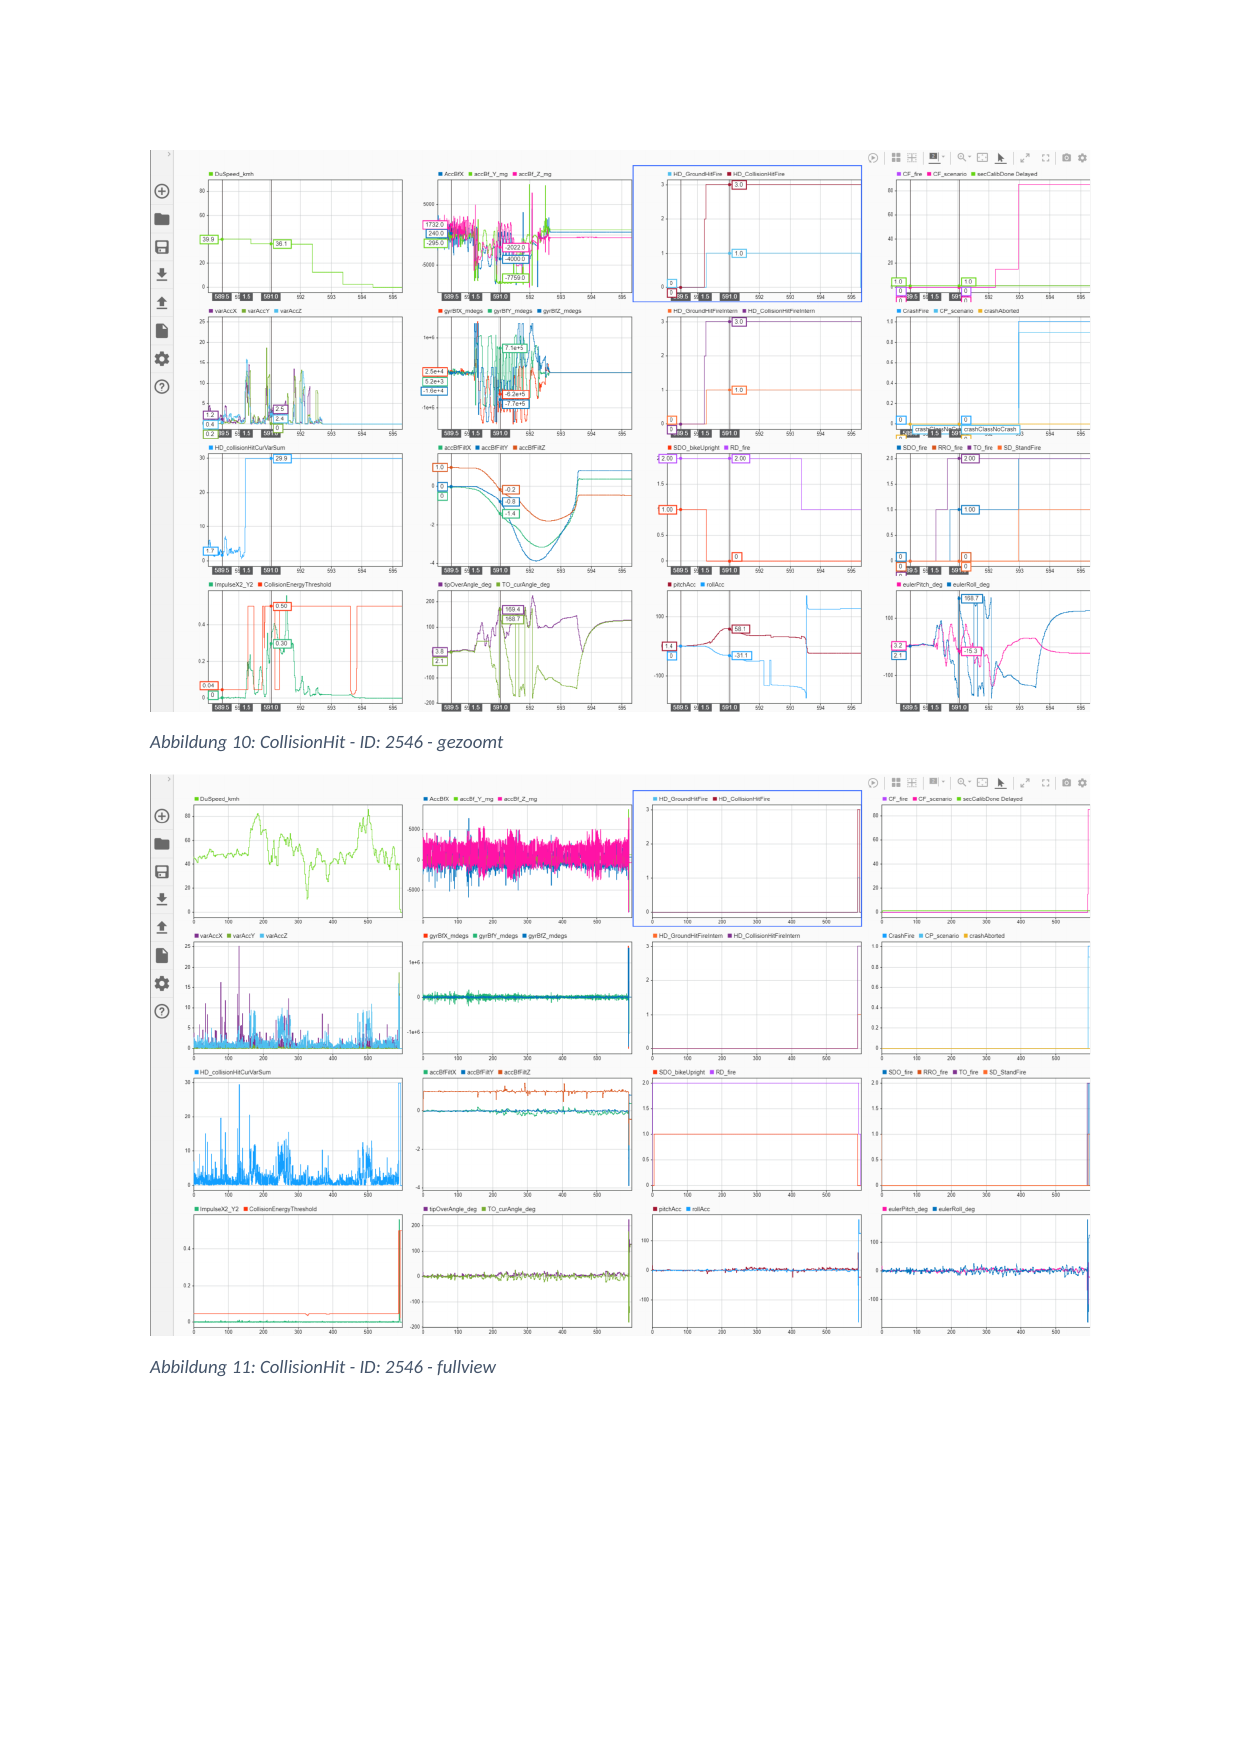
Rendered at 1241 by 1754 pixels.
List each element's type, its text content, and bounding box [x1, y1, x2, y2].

picture [150, 150, 1091, 712]
picture [150, 774, 1091, 1336]
